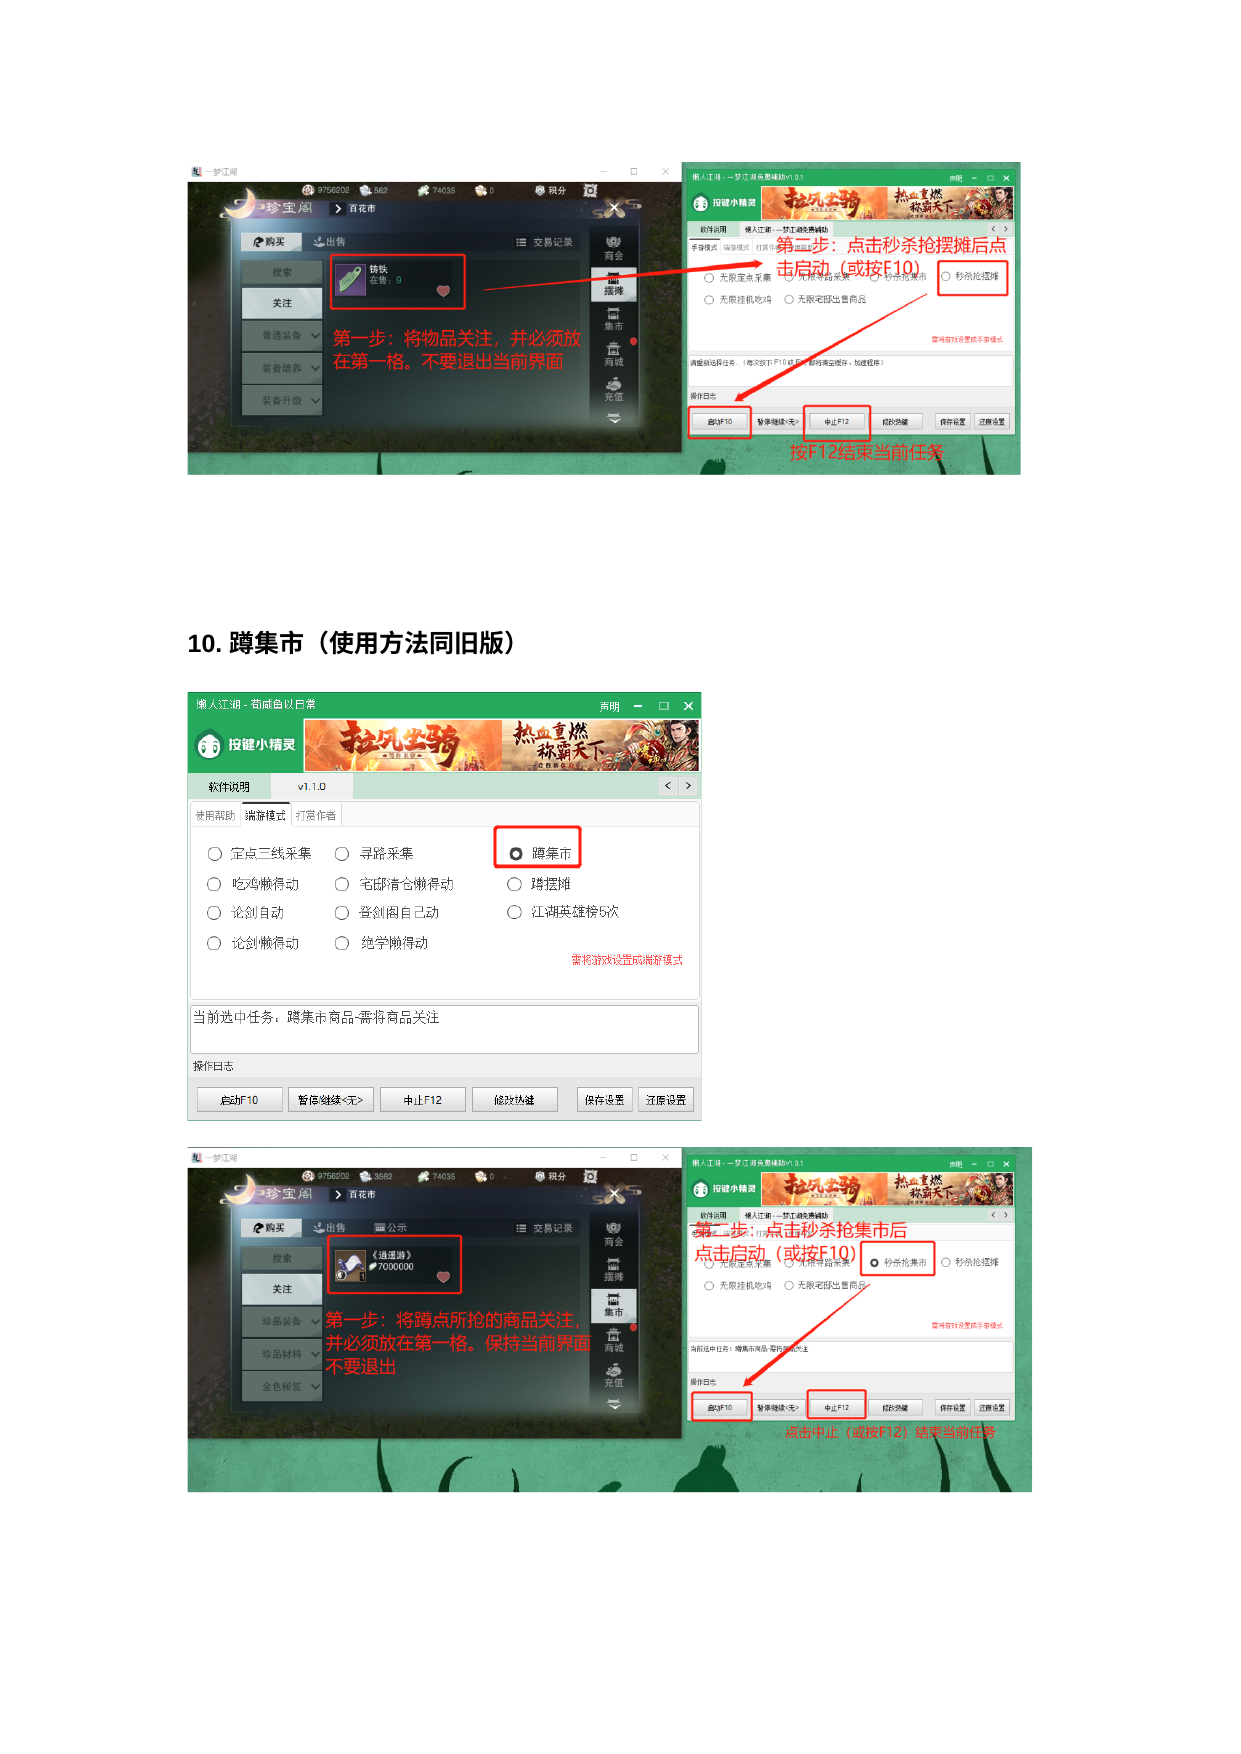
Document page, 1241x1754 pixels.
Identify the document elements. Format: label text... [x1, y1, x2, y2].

picture [187, 1147, 1052, 1500]
subtitle 蹲集市（使用方法同旧版） [187, 609, 1053, 674]
picture [187, 692, 702, 1121]
picture [187, 162, 1052, 514]
